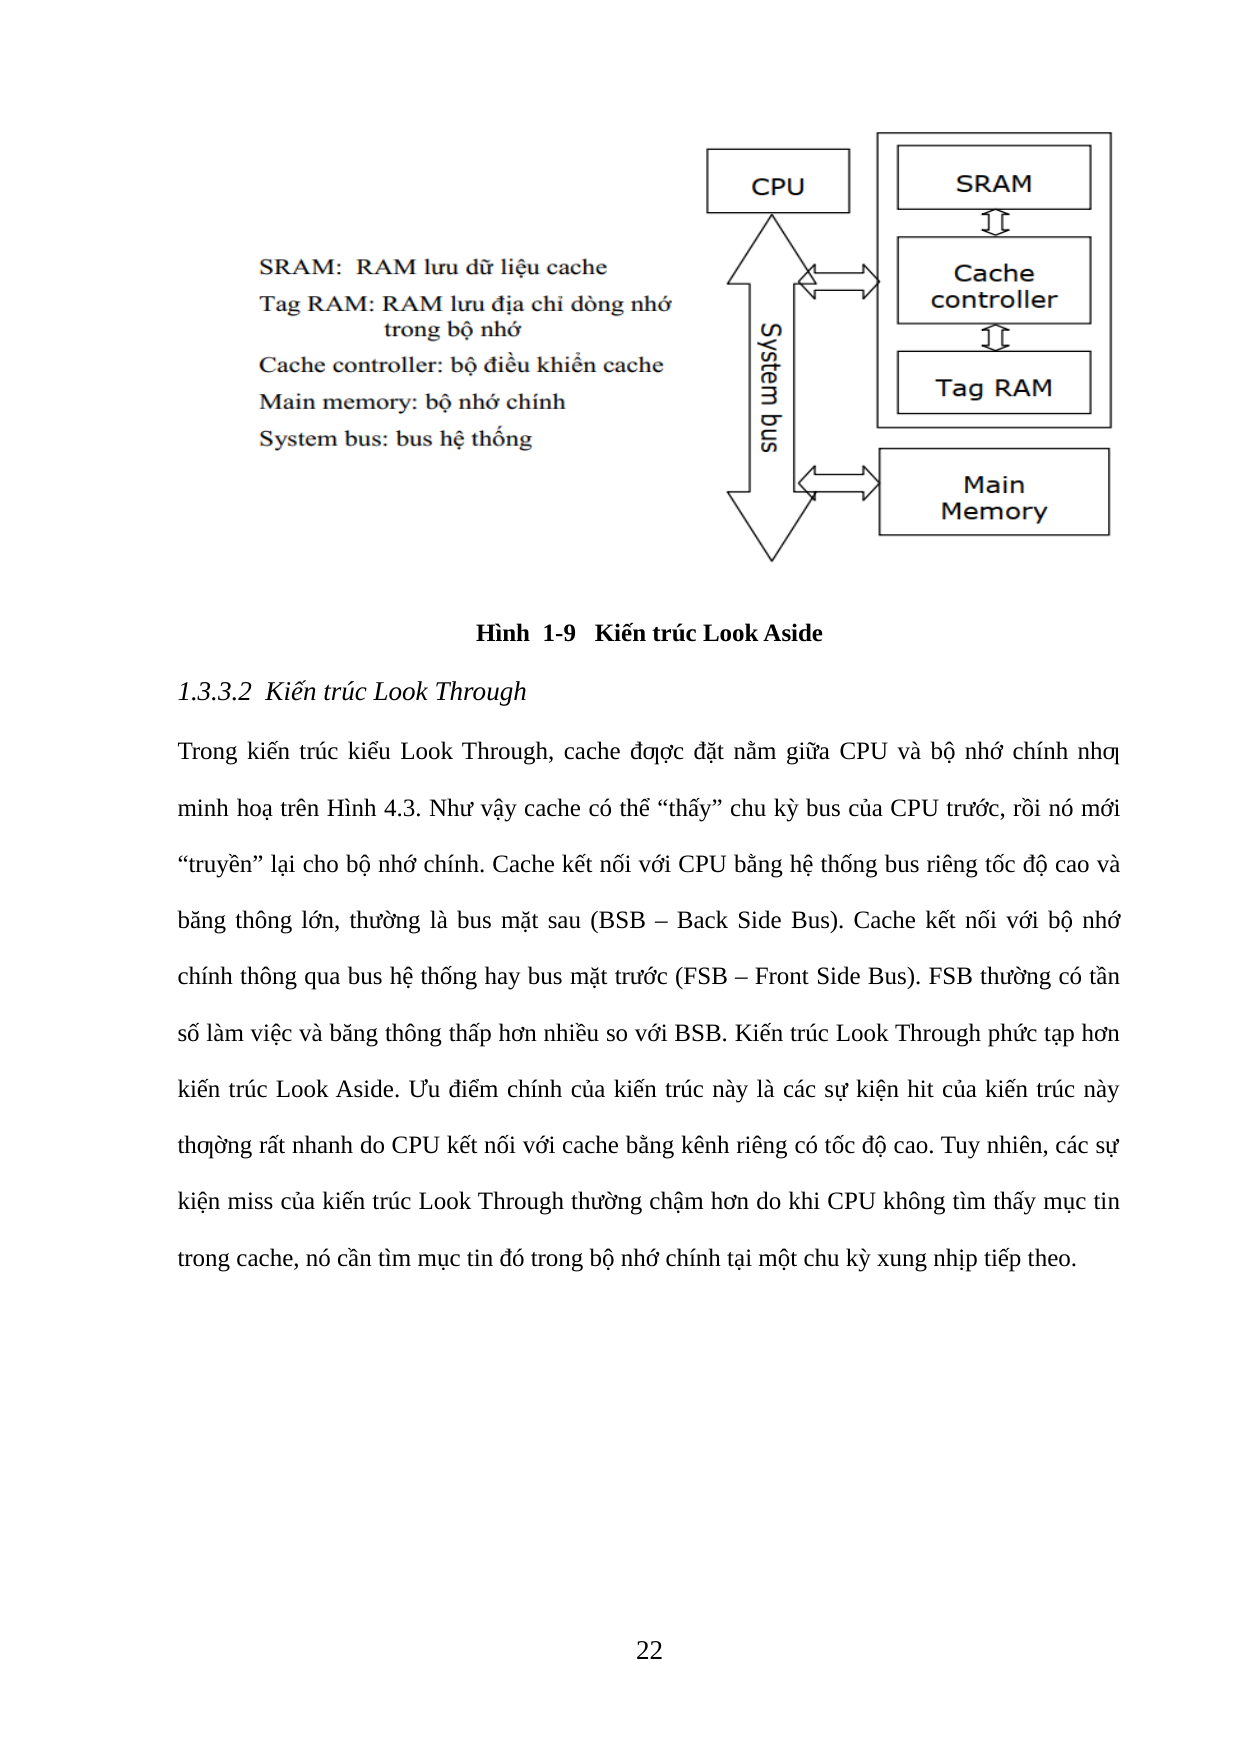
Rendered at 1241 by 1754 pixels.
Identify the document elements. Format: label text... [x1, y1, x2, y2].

text Trong kiến trúc kiểu Look Through, cache đƣợc đặt nằm giữa CPU và bộ nhớ chính nhƣ minh hoạ trên Hình 4.3. Như vậy cache có thể “thấy” chu kỳ bus của CPU trước, rồi nó mới “truyền” lại cho bộ nhớ chính. Cache kết nối với CPU bằng hệ thống bus riêng tốc độ cao và băng thông lớn, thường là bus mặt sau (BSB – Back Side Bus). Cache kết nối với bộ nhớ chính thông qua bus hệ thống hay bus mặt trước (FSB – Front Side Bus). FSB thường có tần số làm việc và băng thông thấp hơn nhiều so với BSB. Kiến trúc Look Through phức tạp hơn kiến trúc Look Aside. Ưu điểm chính của kiến trúc này là các sự kiện hit của kiến trúc này thƣờng rất nhanh do CPU kết nối với cache bằng kênh riêng có tốc độ cao. Tuy nhiên, các sự kiện miss của kiến trúc Look Through thường chậm hơn do khi CPU không tìm thấy mục tin trong cache, nó cần tìm mục tin đó trong bộ nhớ chính tại một chu kỳ xung nhịp tiếp theo. [177, 732, 1121, 1276]
text Hình 1-9 Kiến trúc Look Aside [177, 613, 1121, 651]
picture [177, 131, 1153, 572]
subtitle Kiến trúc Look Through [177, 672, 1121, 709]
